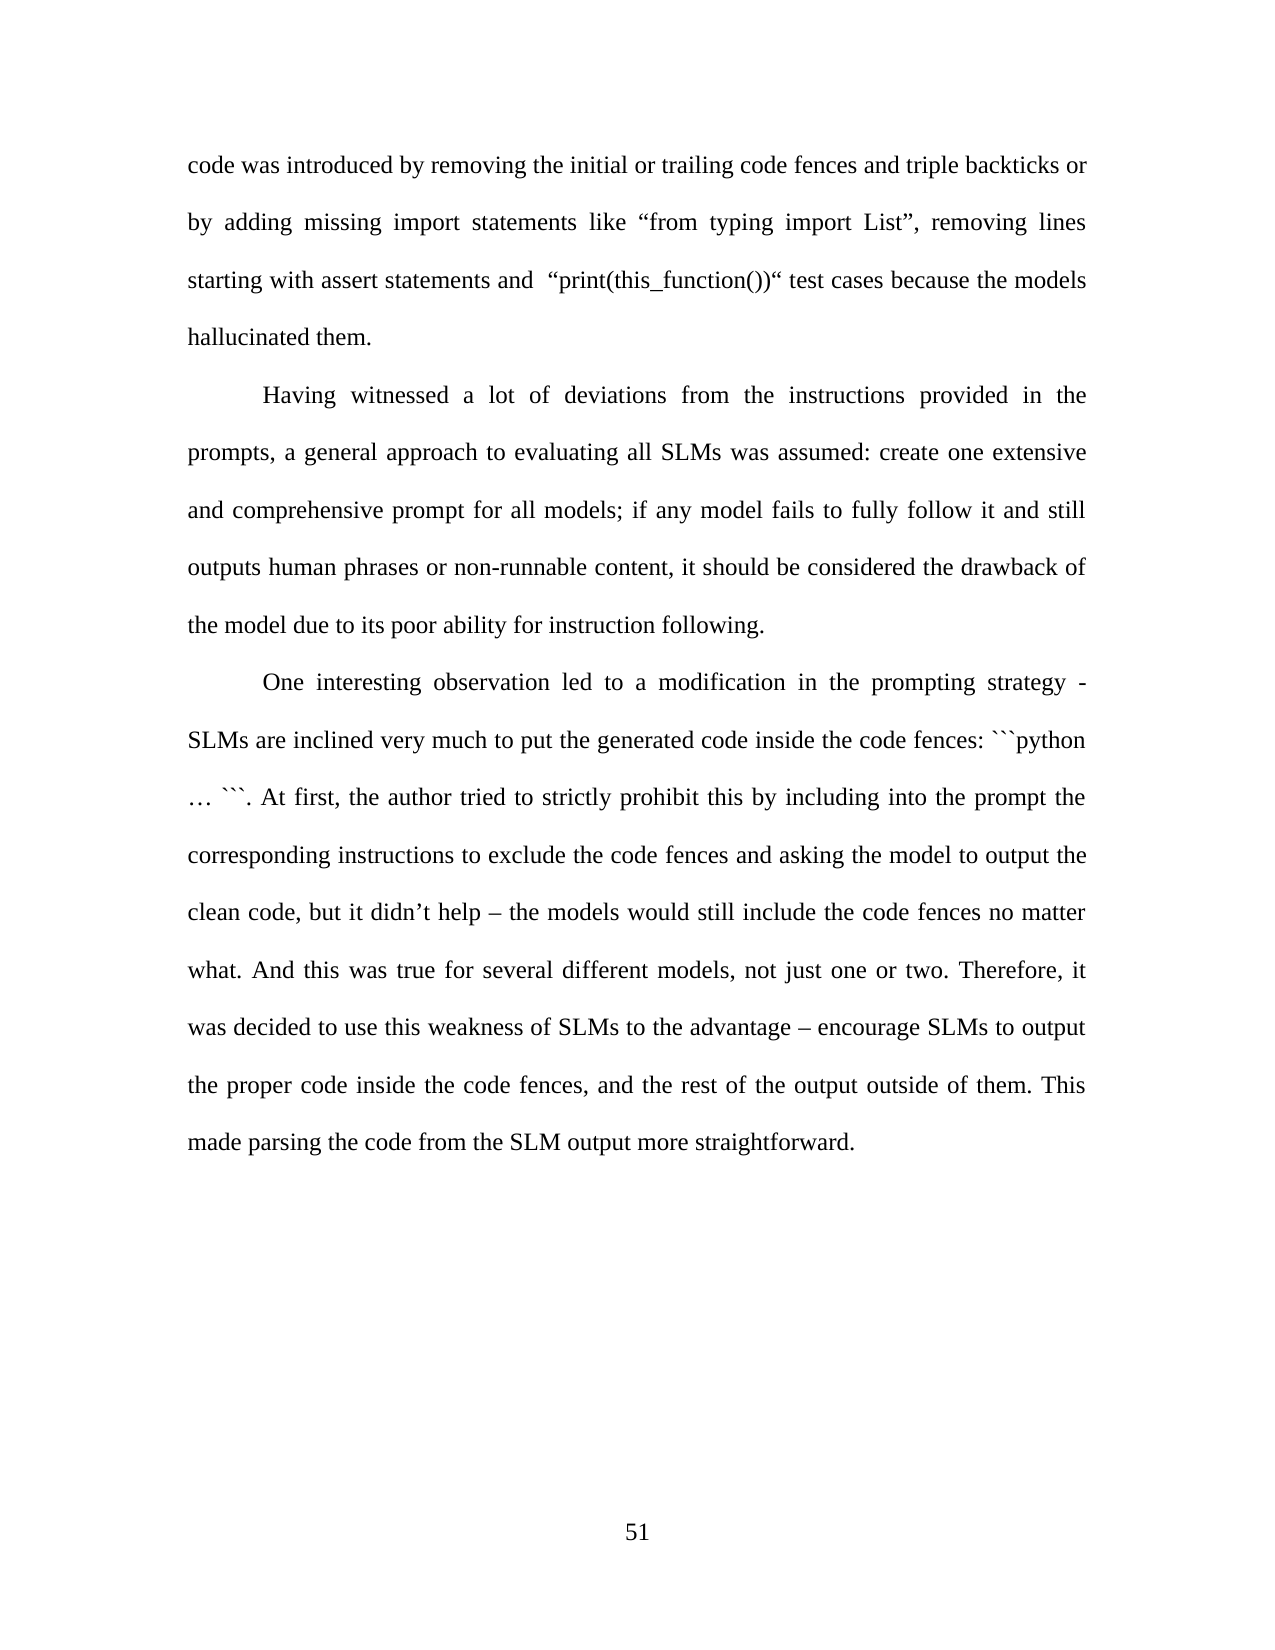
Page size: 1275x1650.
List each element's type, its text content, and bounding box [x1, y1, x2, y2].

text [187, 150, 1087, 351]
text One interesting observation led to a modification in the prompting strategy - SLMs are inclined very much to put the generated code inside the code fences: ```python … ```. At first, the author tried to strictly prohibit this by including into the prompt the corresponding instructions to exclude the code fences and asking the model to output the clean code, but it didn’t help – the models would still include the code fences no matter what. And this was true for several different models, not just one or two. Therefore, it was decided to use this weakness of SLMs to the advantage – encourage SLMs to output the proper code inside the code fences, and the rest of the output outside of them. This made parsing the code from the SLM output more straightforward. [187, 667, 1087, 1156]
text Having witnessed a lot of deviations from the instructions provided in the prompts, a general approach to evaluating all SLMs was assumed: create one extensive and comprehensive prompt for all models; if any model fails to fully follow it and still outputs human phrases or non-runnable content, it should be considered the drawback of the model due to its poor ability for instruction following. [187, 380, 1087, 639]
